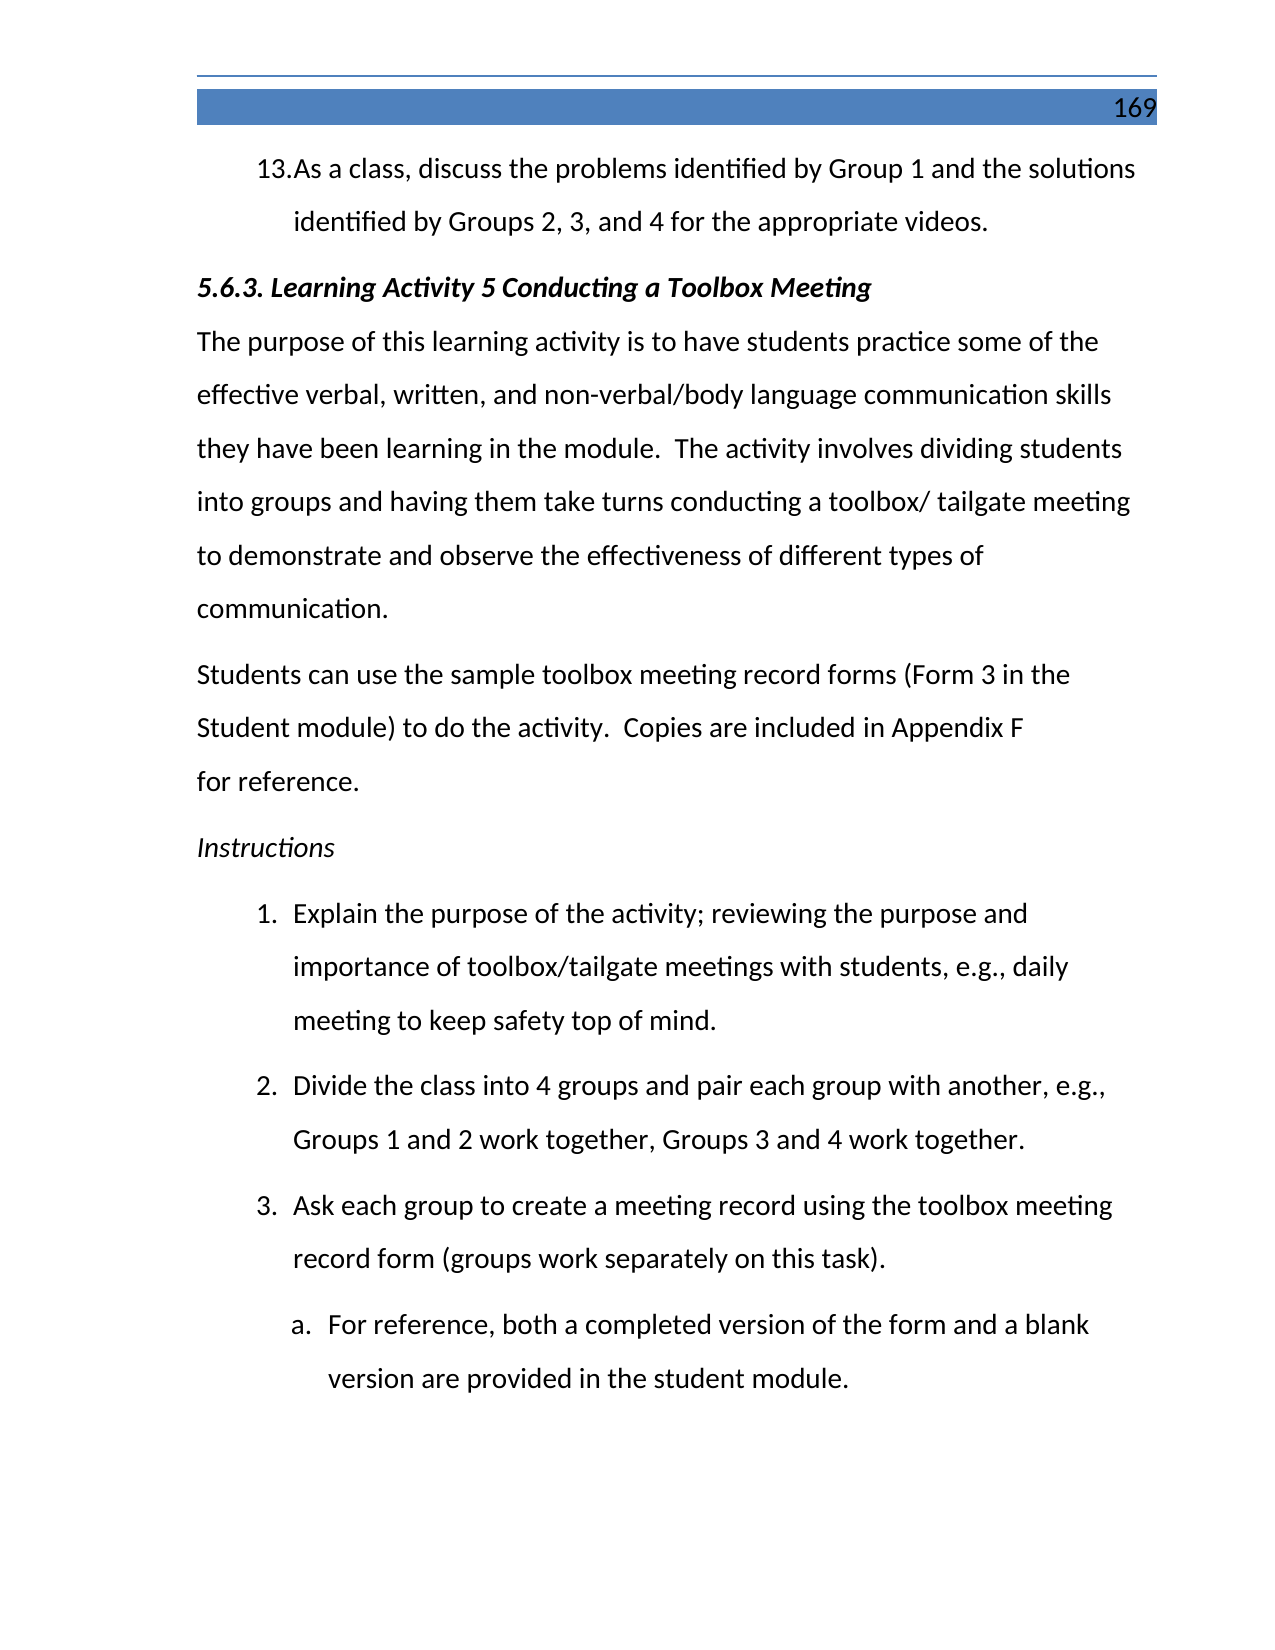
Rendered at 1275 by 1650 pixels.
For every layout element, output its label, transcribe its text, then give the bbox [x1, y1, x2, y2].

list Divide the class into 4 groups and pair each group with another, e.g., Groups 1 and 2 work together, Groups 3 and 4 work together. [256, 1067, 1157, 1157]
list Explain the purpose of the activity; reviewing the purpose and importance of toolbox/tailgate meetings with students, e.g., daily meeting to keep safety top of mind. [256, 895, 1157, 1037]
list As a class, discuss the problems identified by Group 1 and the solutions identified by Groups 2, 3, and 4 for the appropriate videos. [256, 150, 1157, 239]
text Instructions [197, 829, 1157, 864]
list For reference, both a completed version of the form and a blank version are provided in the student module. [291, 1306, 1157, 1395]
text The purpose of this learning activity is to have students practice some of the effective verbal, written, and non-verbal/body language communication skills they have been learning in the module. The activity involves dividing students into groups and having them take turns conducting a toolbox/ tailgate meeting to demonstrate and observe the effectiveness of different types of communication. [197, 323, 1157, 626]
subtitle 5.6.3. Learning Activity 5 Conducting a Toolbox Meeting [197, 269, 1157, 305]
list Ask each group to create a meeting record using the toolbox meeting record form (groups work separately on this task). [256, 1187, 1157, 1276]
text Students can use the sample toolbox meeting record forms (Form 3 in the Student module) to do the activity. Copies are included in Appendix F for reference. [197, 656, 1157, 798]
